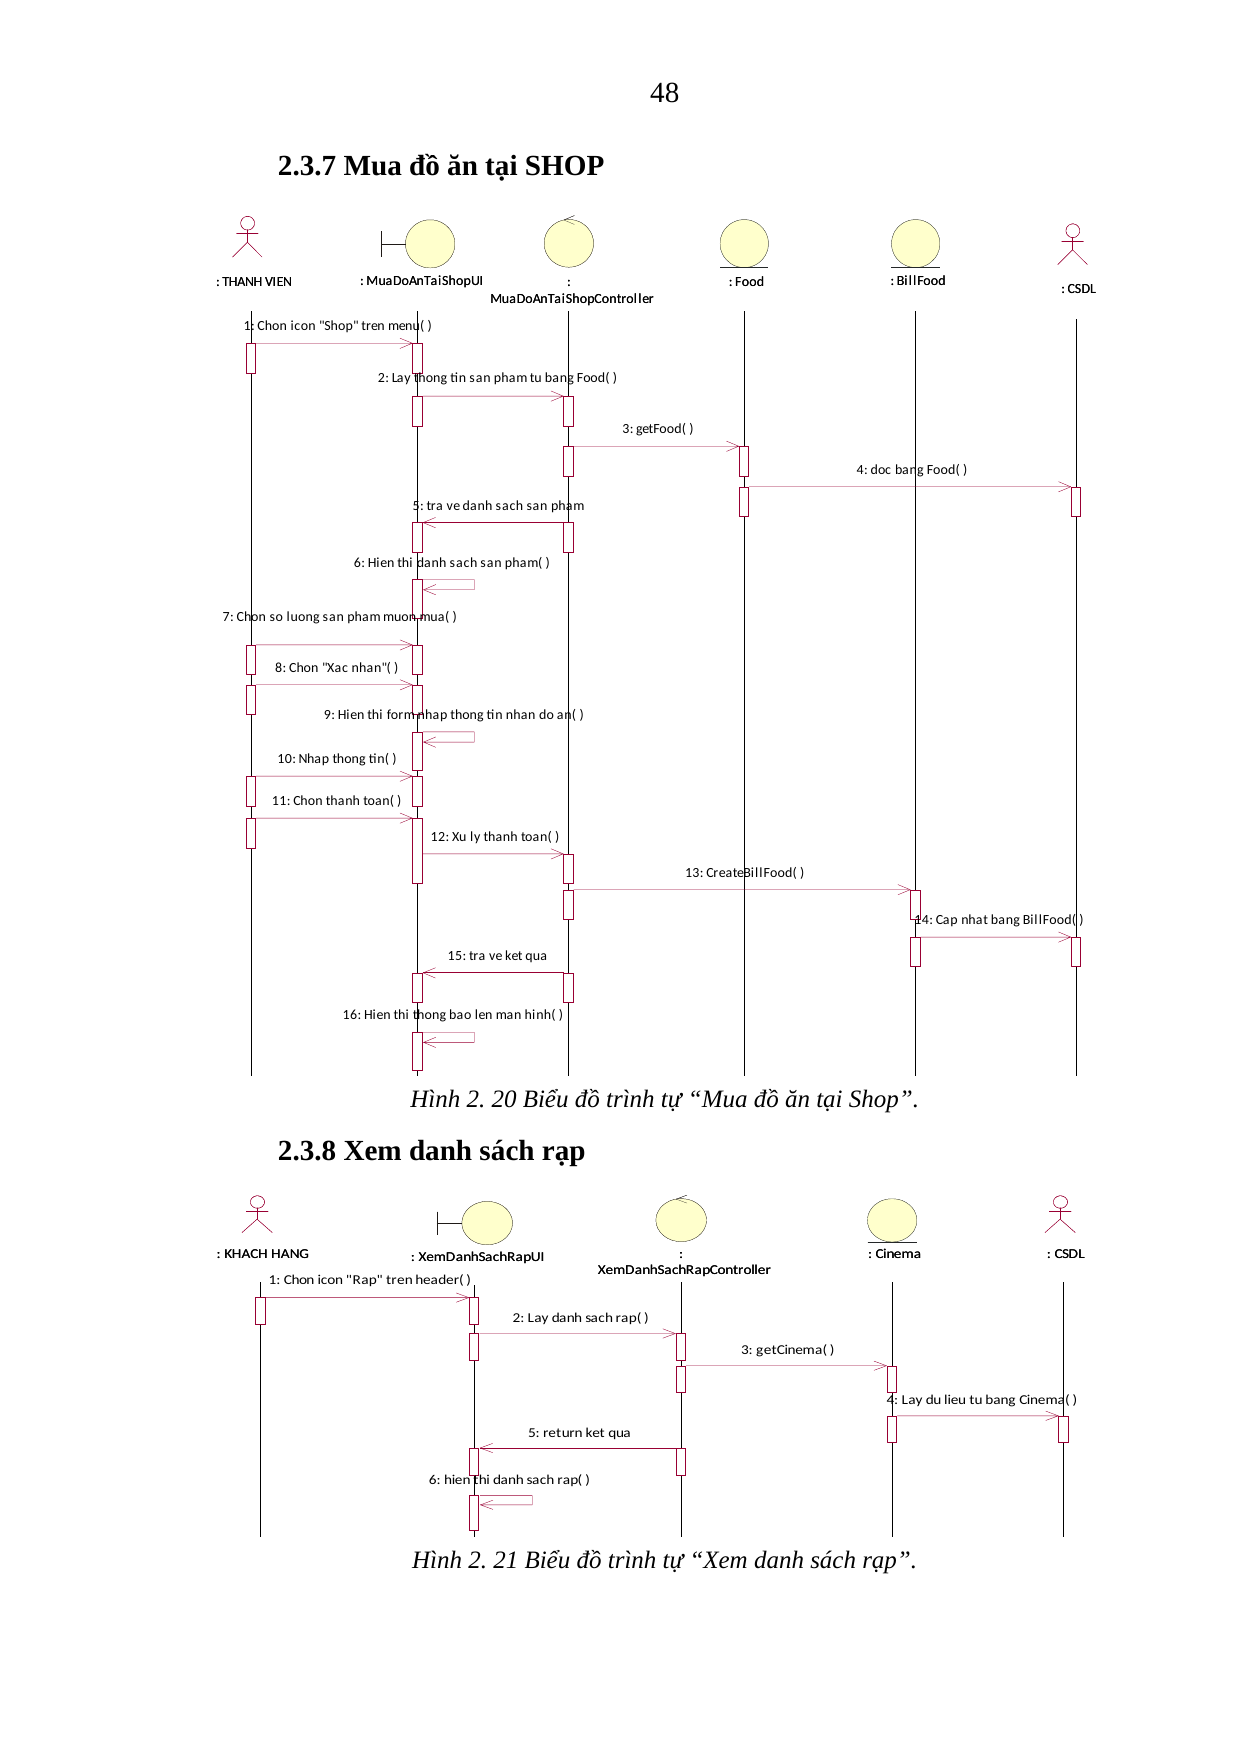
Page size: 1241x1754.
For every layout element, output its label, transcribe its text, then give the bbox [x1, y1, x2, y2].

subtitle 2.3.8 Xem danh sách rạp [207, 1133, 1122, 1167]
subtitle 2.3.7 Mua đồ ăn tại SHOP [207, 148, 1122, 181]
